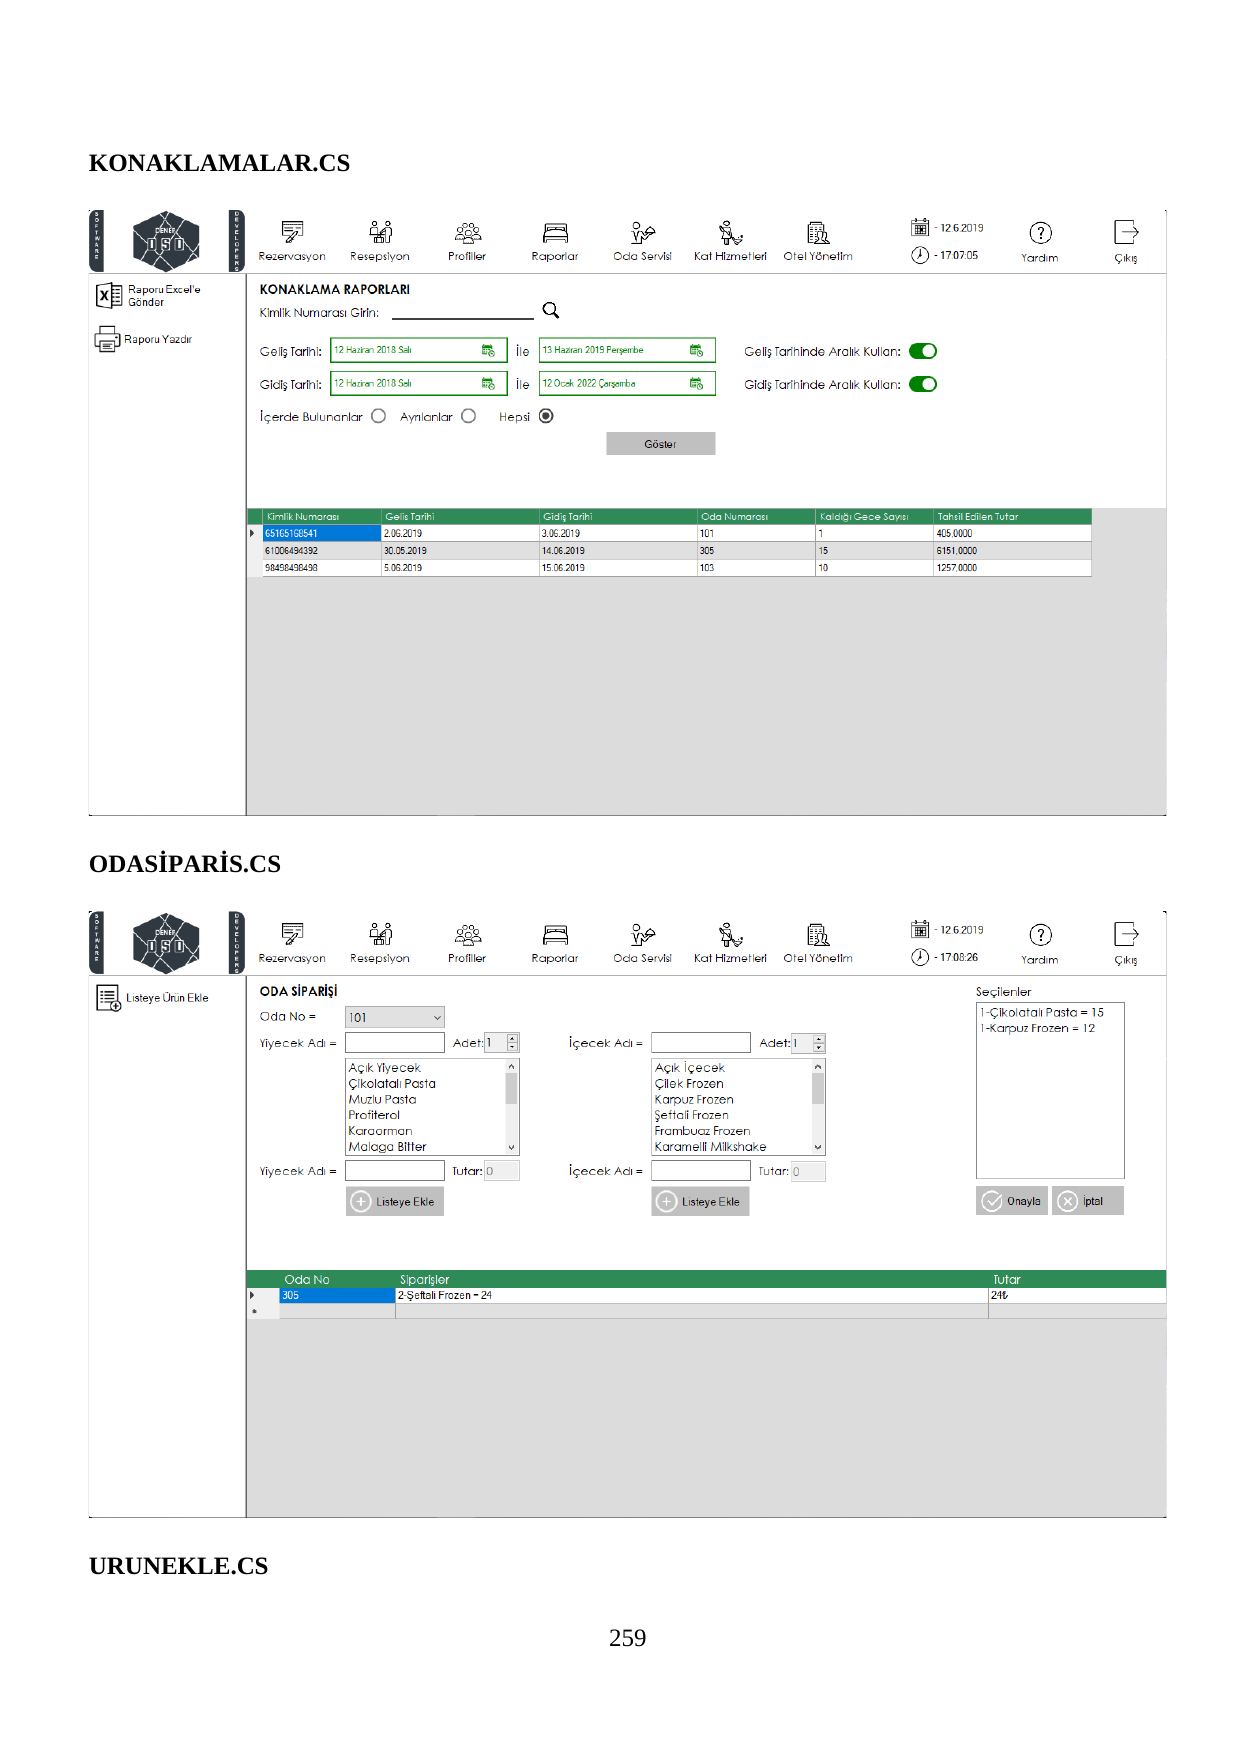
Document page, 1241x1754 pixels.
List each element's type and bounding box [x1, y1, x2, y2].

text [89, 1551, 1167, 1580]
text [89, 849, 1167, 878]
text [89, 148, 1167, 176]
picture [88, 210, 1167, 816]
picture [88, 911, 1167, 1518]
